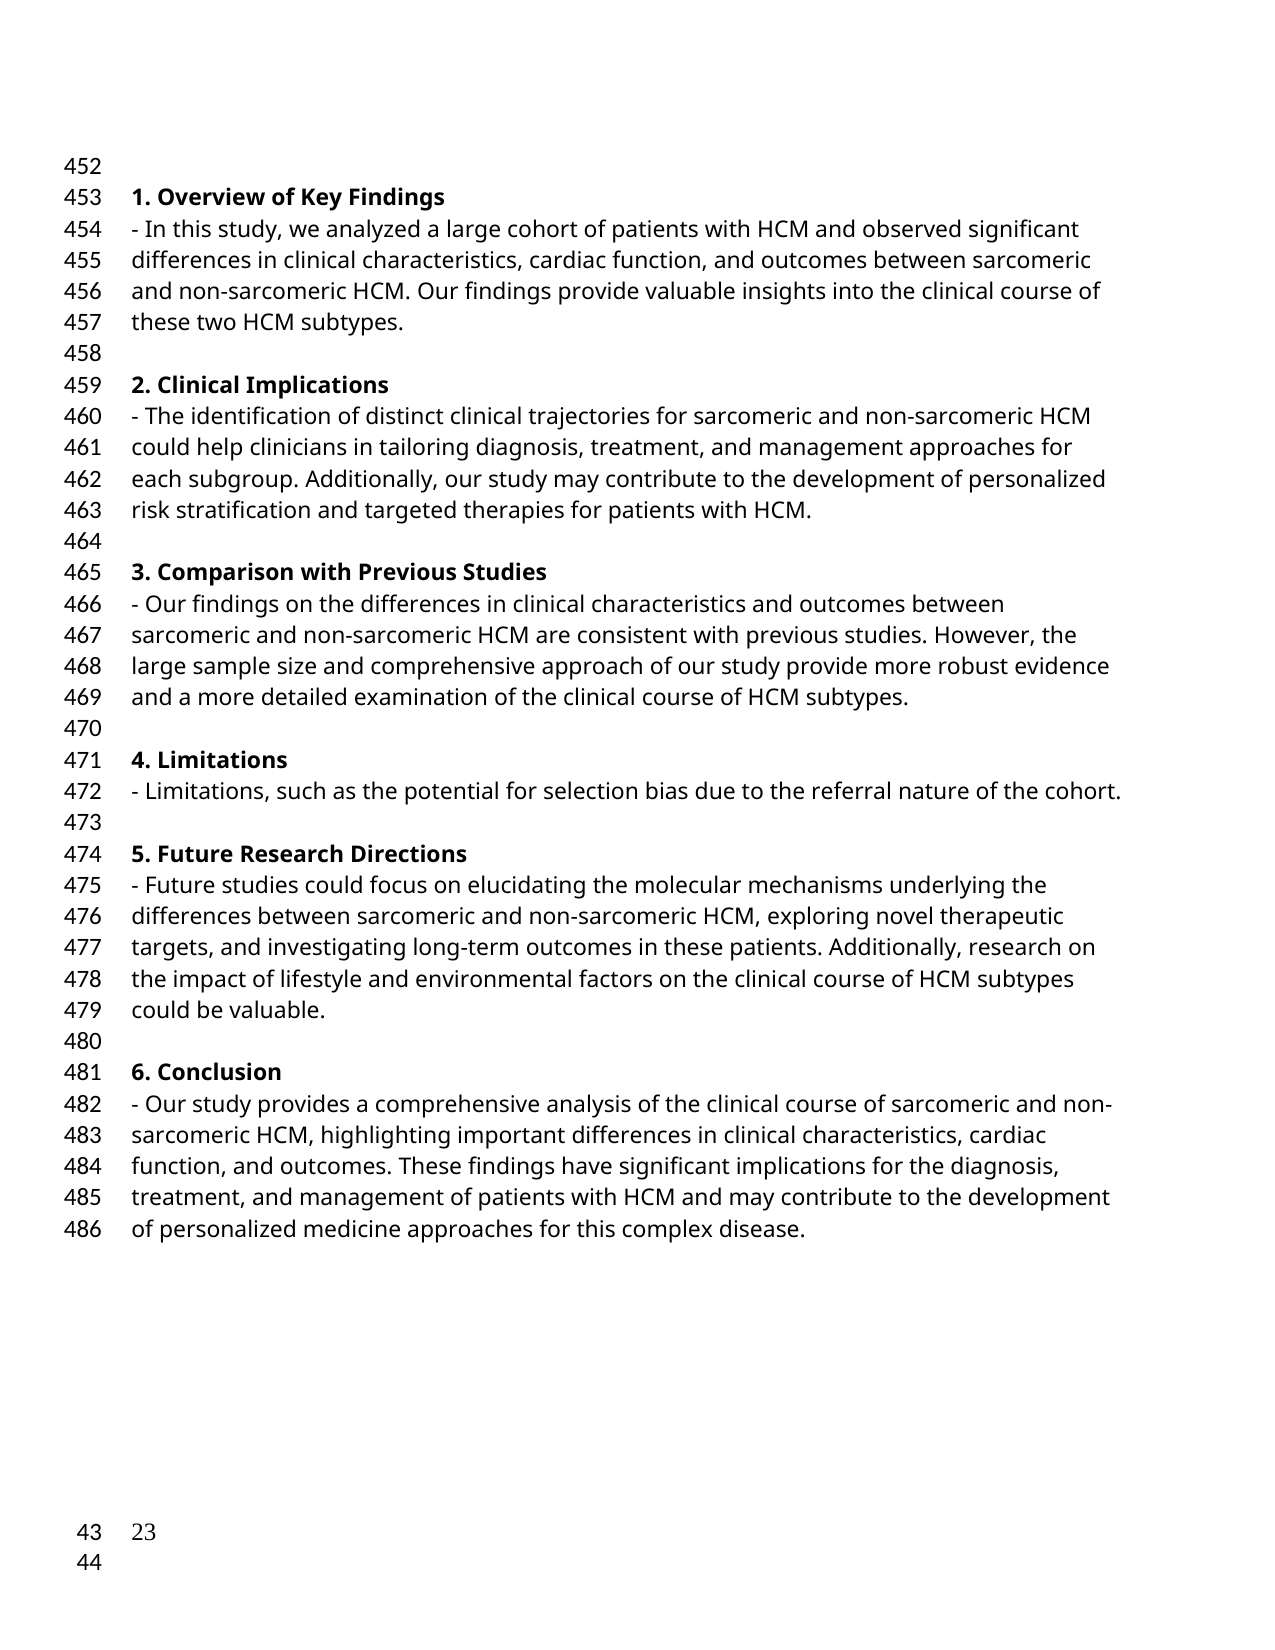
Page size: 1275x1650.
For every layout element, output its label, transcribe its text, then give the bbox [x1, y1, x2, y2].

text - The identification of distinct clinical trajectories for sarcomeric and non-sarcomeric HCM could help clinicians in tailoring diagnosis, treatment, and management approaches for each subgroup. Additionally, our study may contribute to the development of personalized risk stratification and targeted therapies for patients with HCM. [131, 400, 1125, 525]
text 2. Clinical Implications [131, 369, 1125, 400]
text 4. Limitations [131, 744, 1125, 775]
text 6. Conclusion [131, 1056, 1125, 1087]
text - Our study provides a comprehensive analysis of the clinical course of sarcomeric and non-sarcomeric HCM, highlighting important differences in clinical characteristics, cardiac function, and outcomes. These findings have significant implications for the diagnosis, treatment, and management of patients with HCM and may contribute to the development of personalized medicine approaches for this complex disease. [131, 1087, 1125, 1244]
text 5. Future Research Directions [131, 837, 1125, 869]
text 3. Comparison with Previous Studies [131, 556, 1125, 587]
text - Limitations, such as the potential for selection bias due to the referral nature of the cohort. [131, 775, 1125, 806]
text - Future studies could focus on elucidating the molecular mechanisms underlying the differences between sarcomeric and non-sarcomeric HCM, exploring novel therapeutic targets, and investigating long-term outcomes in these patients. Additionally, research on the impact of lifestyle and environmental factors on the clinical course of HCM subtypes could be valuable. [131, 869, 1125, 1025]
text 1. Overview of Key Findings [131, 181, 1125, 212]
text - In this study, we analyzed a large cohort of patients with HCM and observed significant differences in clinical characteristics, cardiac function, and outcomes between sarcomeric and non-sarcomeric HCM. Our findings provide valuable insights into the clinical course of these two HCM subtypes. [131, 212, 1125, 337]
text - Our findings on the differences in clinical characteristics and outcomes between sarcomeric and non-sarcomeric HCM are consistent with previous studies. However, the large sample size and comprehensive approach of our study provide more robust evidence and a more detailed examination of the clinical course of HCM subtypes. [131, 587, 1125, 712]
